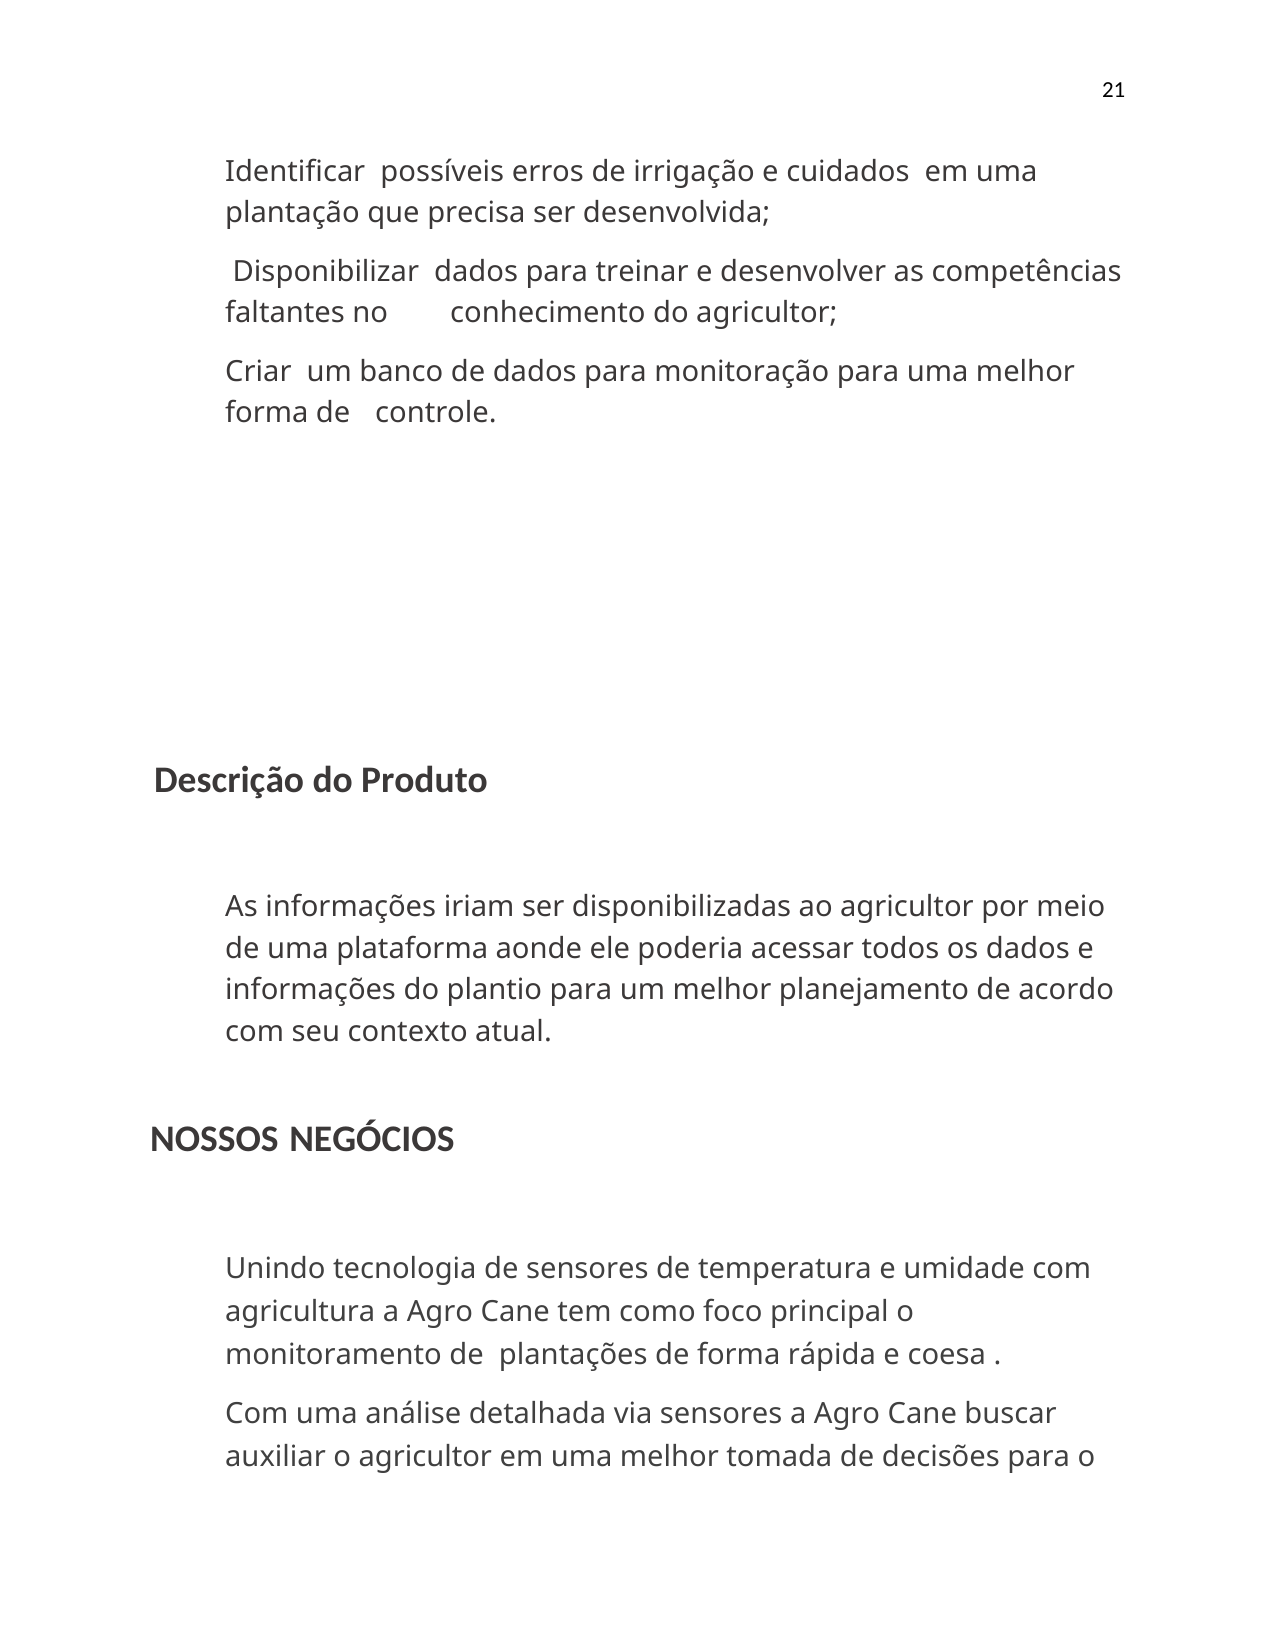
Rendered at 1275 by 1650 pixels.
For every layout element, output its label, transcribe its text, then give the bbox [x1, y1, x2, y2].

text Unindo tecnologia de sensores de temperatura e umidade com agricultura a Agro Cane tem como foco principal o monitoramento de plantações de forma rápida e coesa . [225, 1248, 1125, 1373]
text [225, 1393, 1125, 1475]
text As informações iriam ser disponibilizadas ao agricultor por meio de uma plataforma aonde ele poderia acessar todos os dados e informações do plantio para um melhor planejamento de acordo com seu contexto atual. [225, 885, 1125, 1050]
text Criar um banco de dados para monitoração para uma melhor forma de controle. [225, 350, 1125, 431]
text Disponibilizar dados para treinar e desenvolver as competências faltantes no conhecimento do agricultor; [225, 250, 1125, 331]
text NOSSOS NEGÓCIOS [150, 1114, 1125, 1160]
text Identificar possíveis erros de irrigação e cuidados em uma plantação que precisa ser desenvolvida; [225, 150, 1125, 231]
text Descrição do Produto [150, 756, 1125, 801]
